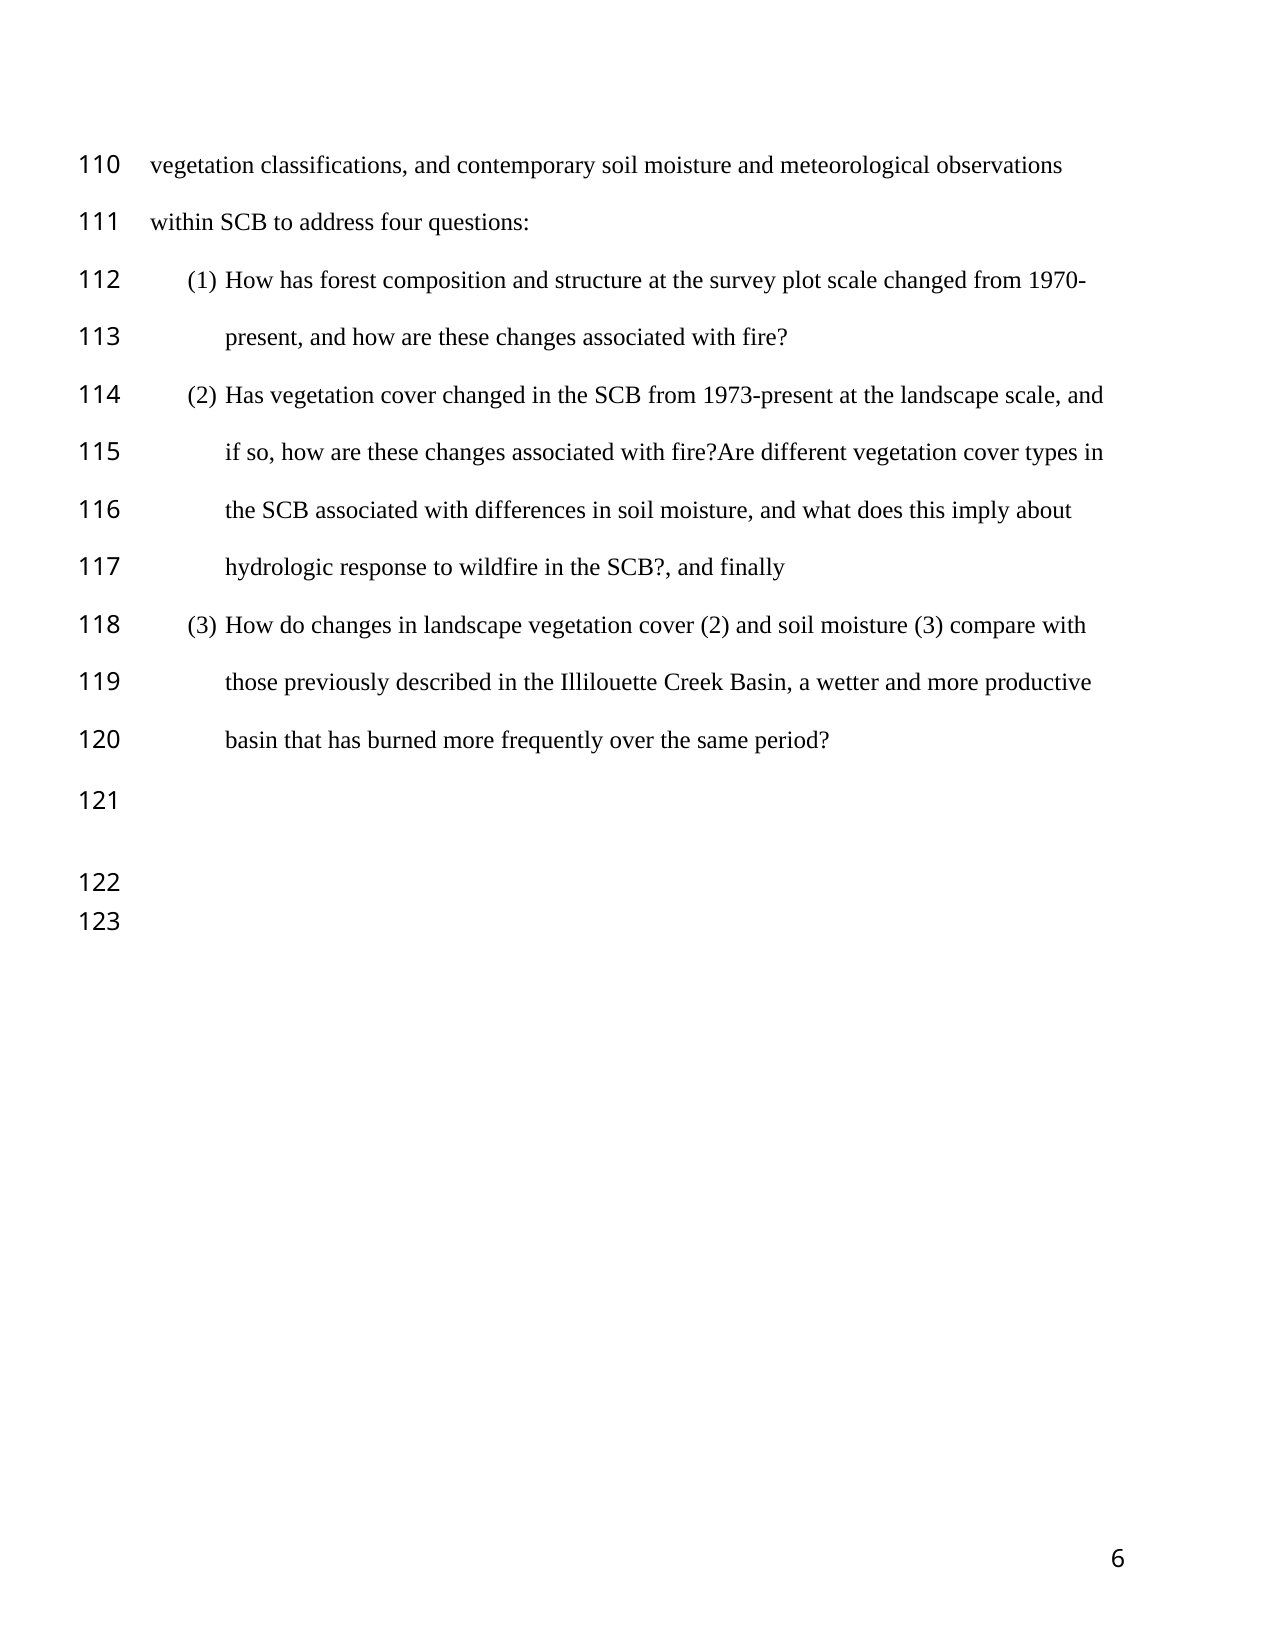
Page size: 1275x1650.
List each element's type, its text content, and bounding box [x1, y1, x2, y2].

list How do changes in landscape vegetation cover (2) and soil moisture (3) compare with those previously described in the Illilouette Creek Basin, a wetter and more productive basin that has burned more frequently over the same period? [187, 610, 1125, 754]
list How has forest composition and structure at the survey plot scale changed from 1970-present, and how are these changes associated with fire? [187, 265, 1125, 351]
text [150, 150, 1125, 236]
list Has vegetation cover changed in the SCB from 1973-present at the landscape scale, and if so, how are these changes associated with fire?Are different vegetation cover types in the SCB associated with differences in soil moisture, and what does this imply about hydrologic response to wildfire in the SCB?, and finally [187, 380, 1125, 581]
